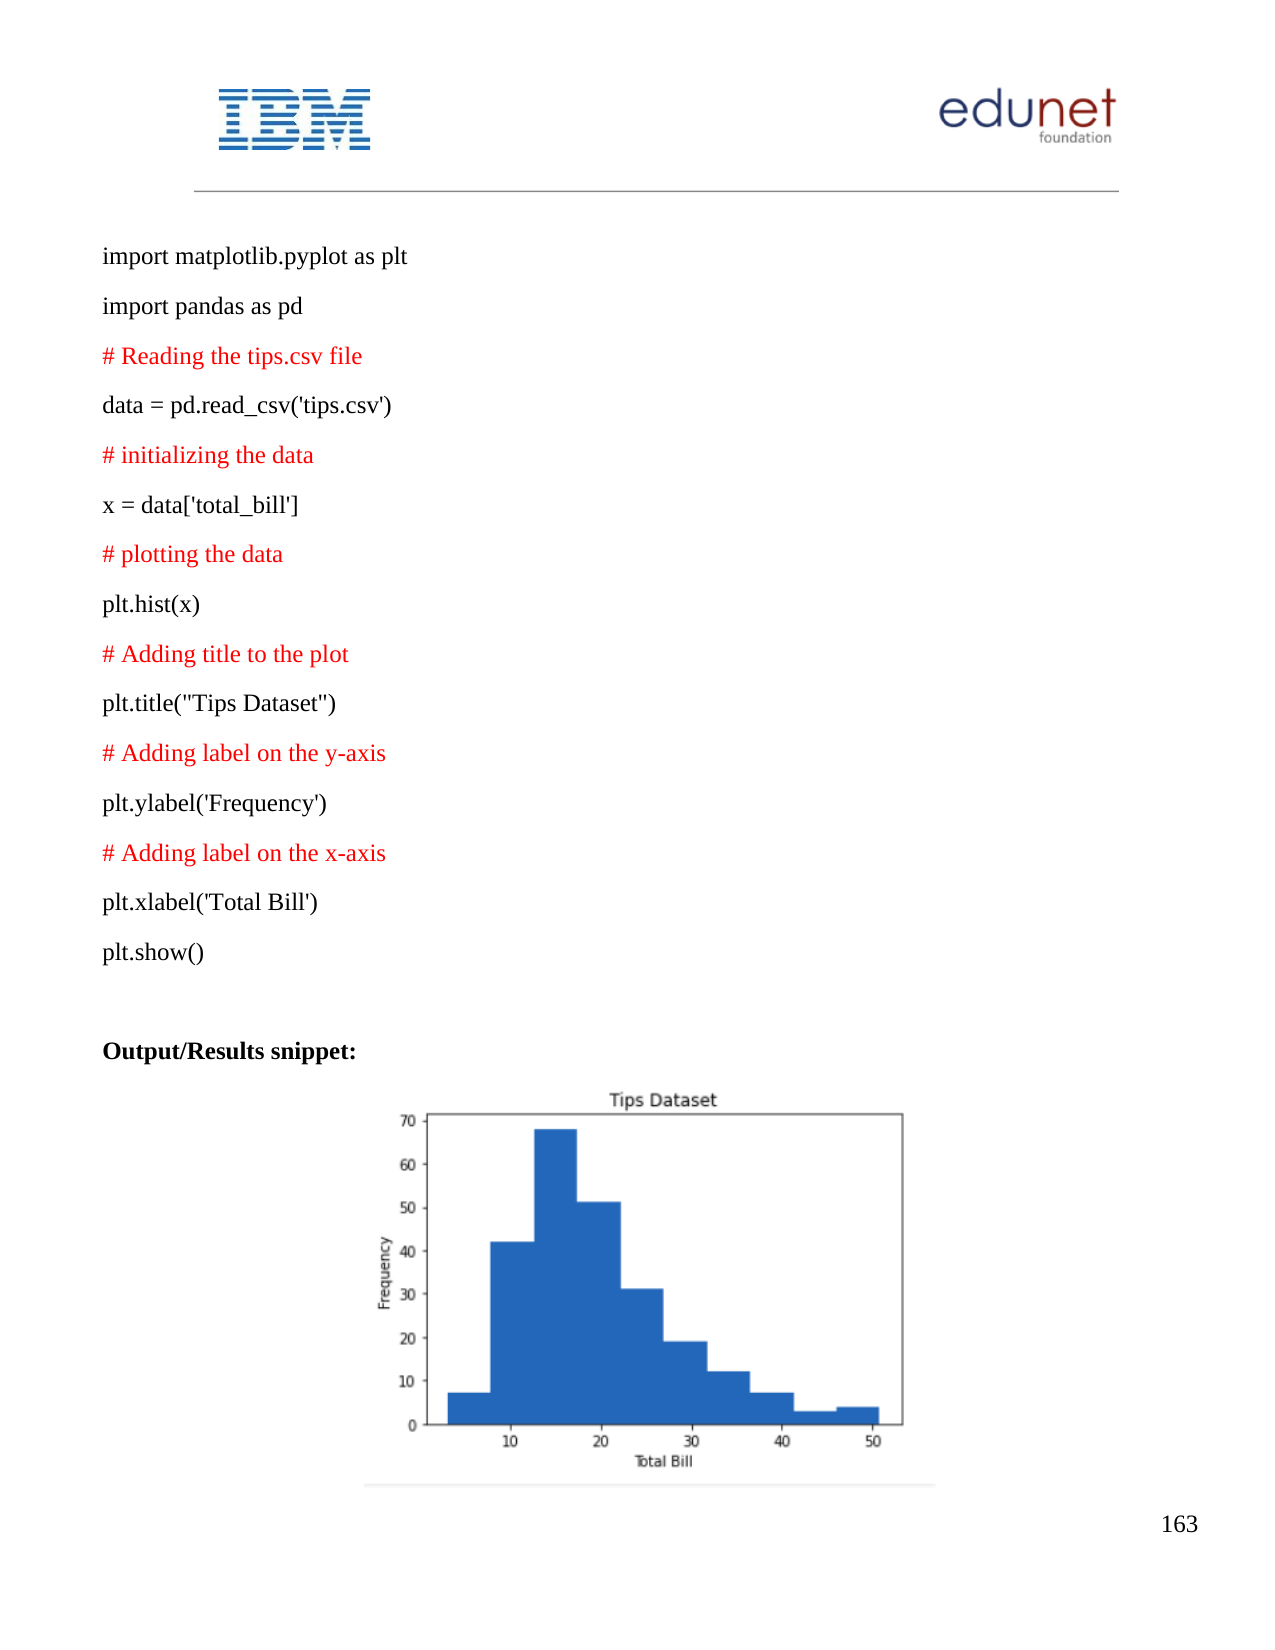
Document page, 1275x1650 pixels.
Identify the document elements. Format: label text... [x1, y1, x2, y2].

picture [364, 1086, 936, 1488]
text # Reading the tips.csv file [102, 341, 1198, 369]
text import pandas as pd [102, 291, 1198, 320]
text data = pd.read_csv('tips.csv') [102, 390, 1198, 419]
text Output/Results snippet: [102, 1036, 1198, 1065]
text # Adding label on the y-axis [102, 738, 1198, 767]
picture [218, 89, 371, 150]
text plt.hist(x) [102, 589, 1198, 618]
text import matplotlib.pyplot as plt [102, 241, 1198, 270]
text # plotting the data [102, 539, 1198, 568]
text plt.ylabel('Frequency') [102, 788, 1198, 817]
picture [937, 78, 1121, 150]
text plt.xlabel('Total Bill') [102, 887, 1198, 916]
text plt.show() [102, 937, 1198, 966]
text # Adding label on the x-axis [102, 838, 1198, 866]
text # Adding title to the plot [102, 639, 1198, 668]
text x = data['total_bill'] [102, 490, 1198, 518]
text # initializing the data [102, 440, 1198, 469]
text plt.title("Tips Dataset") [102, 688, 1198, 717]
